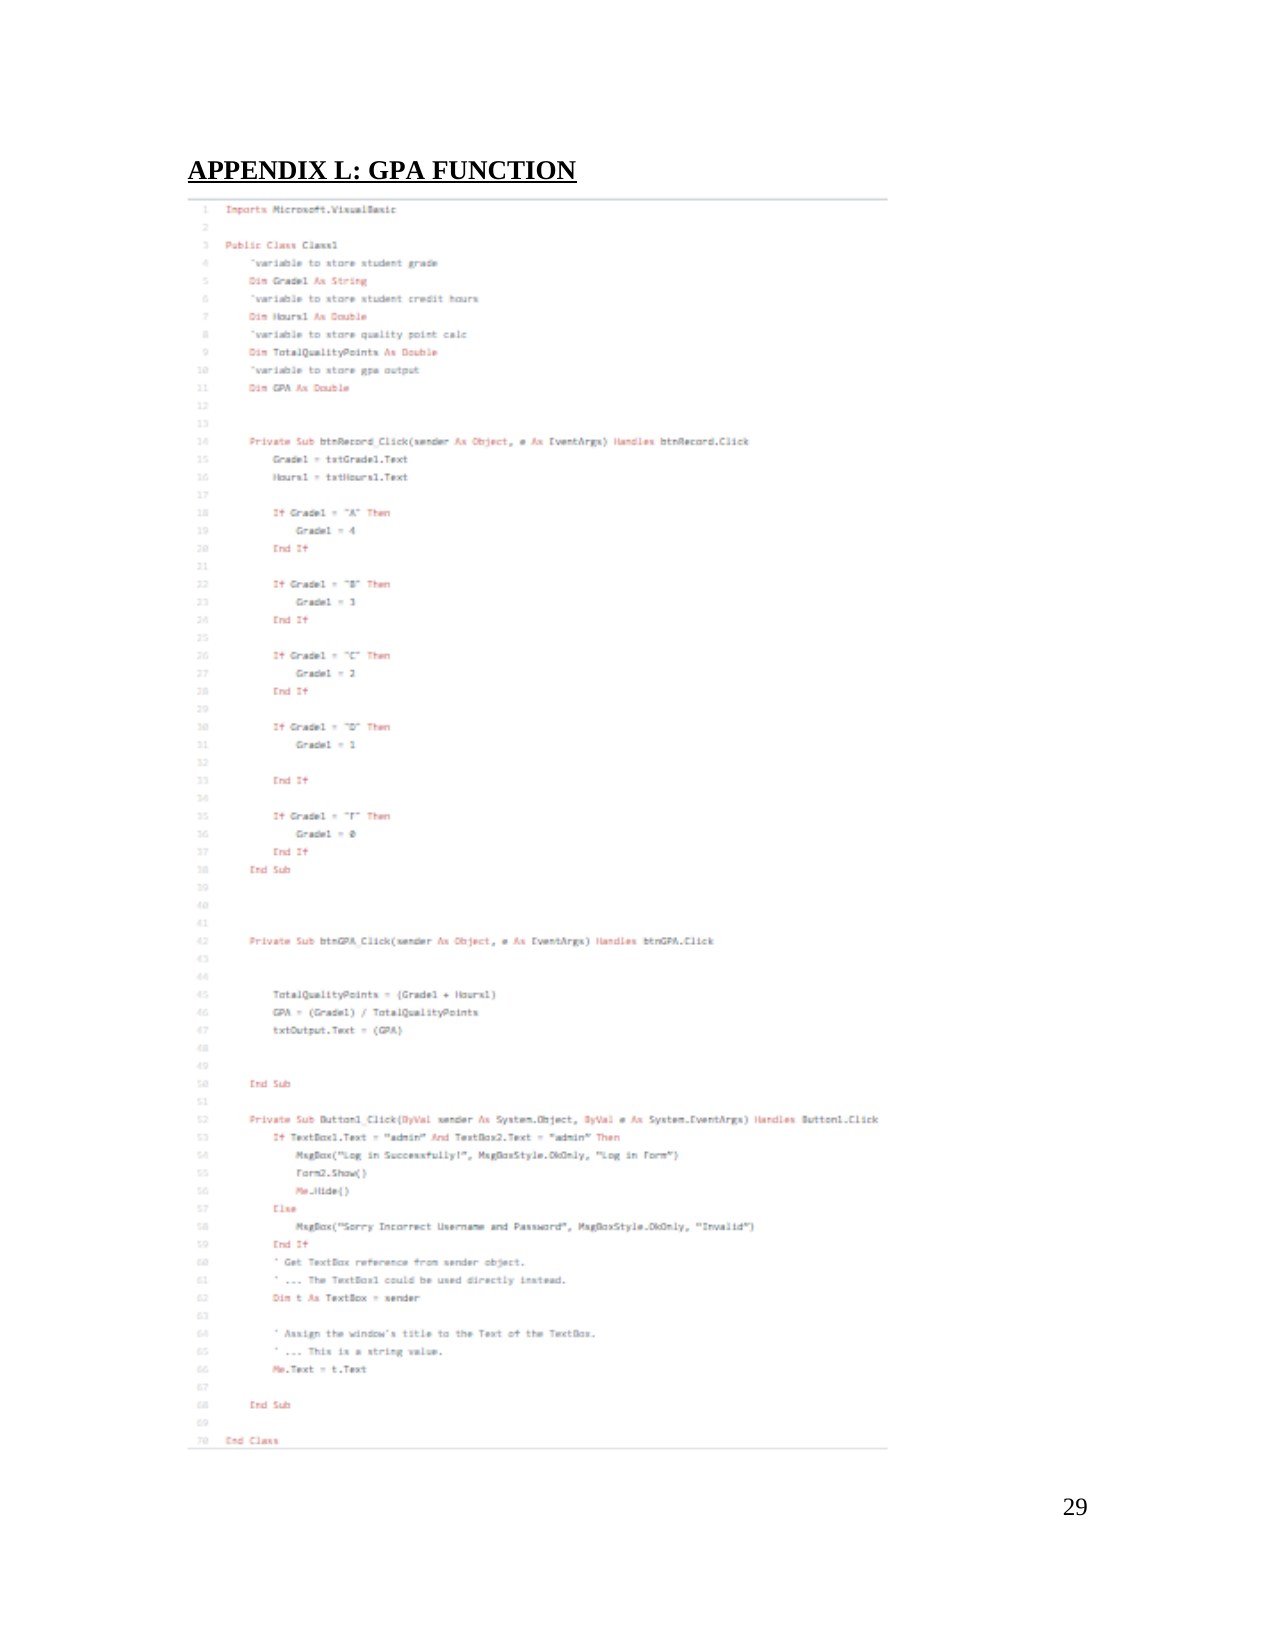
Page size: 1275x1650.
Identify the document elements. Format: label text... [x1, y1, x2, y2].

picture [187, 197, 888, 1458]
subtitle appendix L: GPA Function [187, 154, 1087, 185]
